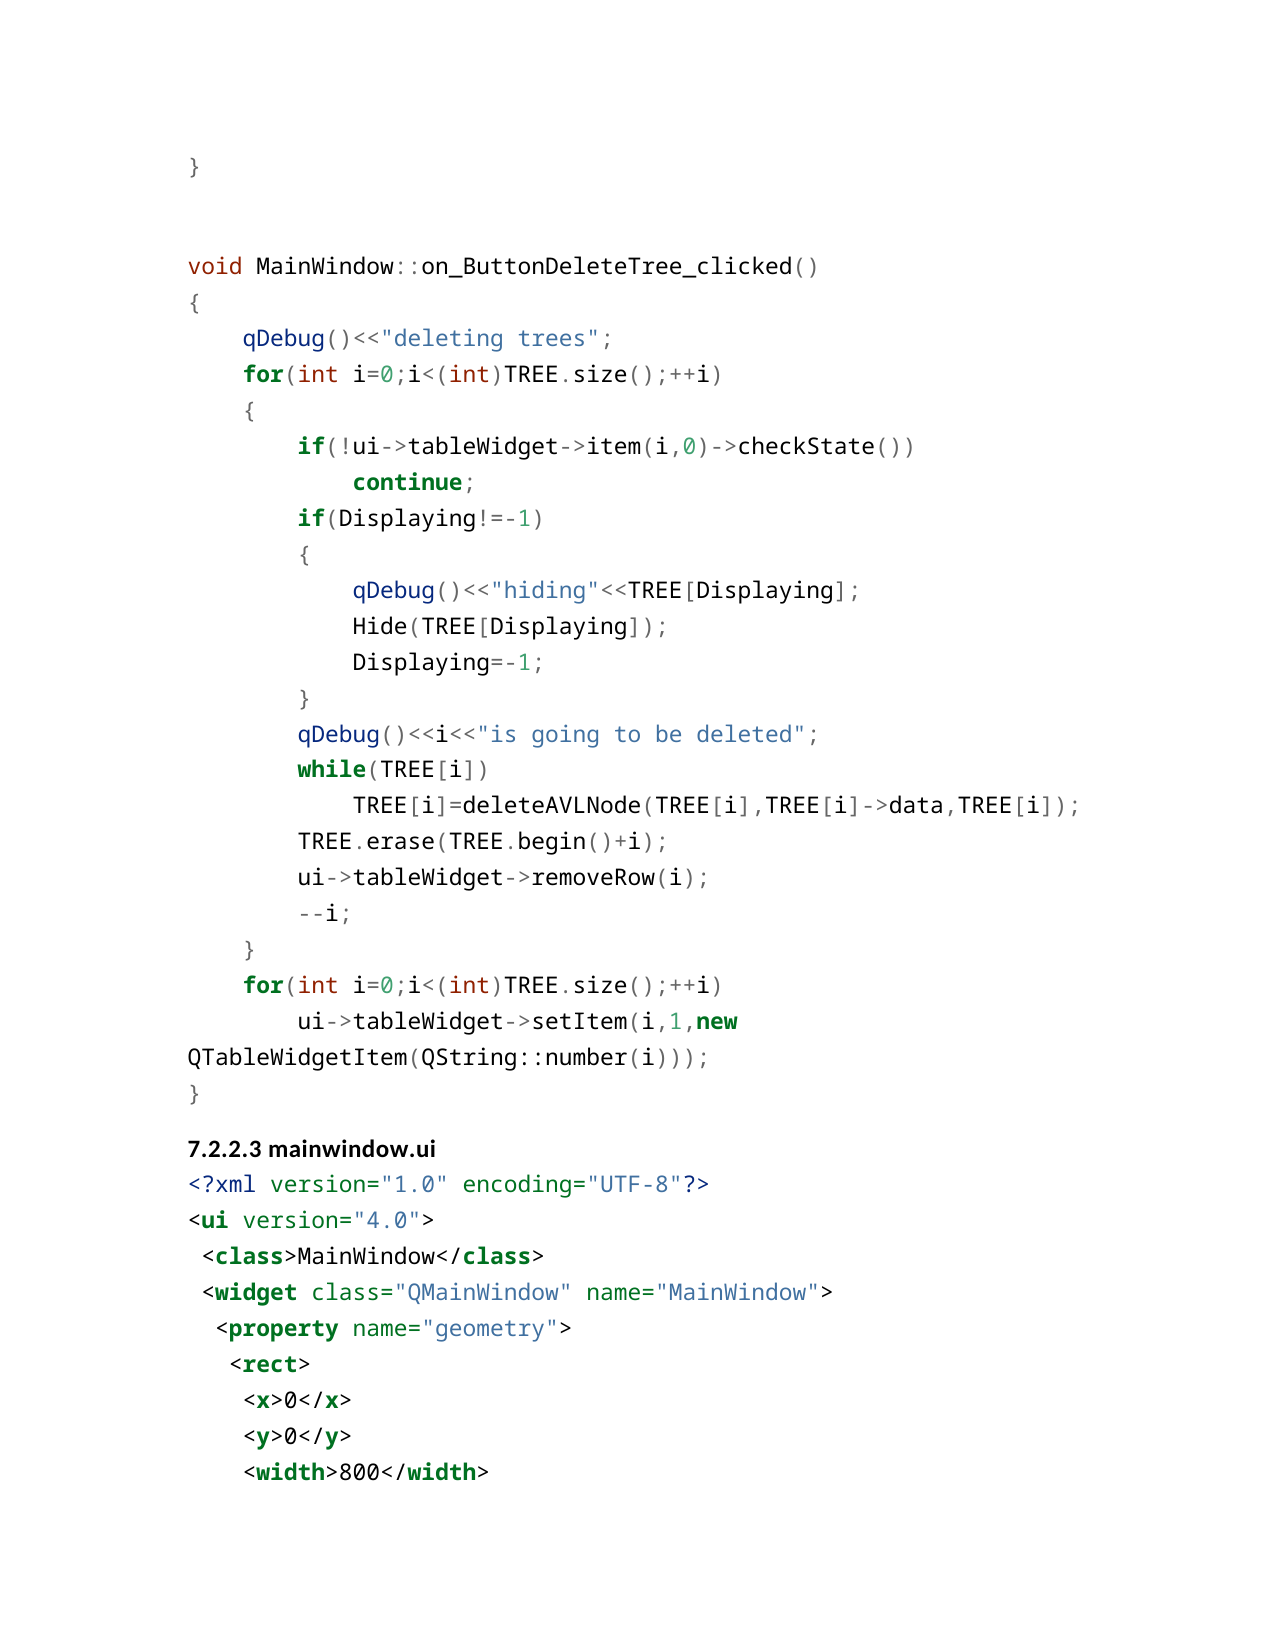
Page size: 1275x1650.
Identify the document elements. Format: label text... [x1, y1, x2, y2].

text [187, 150, 1087, 1108]
subtitle 7.2.2.3 mainwindow.ui [187, 1134, 1087, 1164]
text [187, 1168, 1087, 1487]
